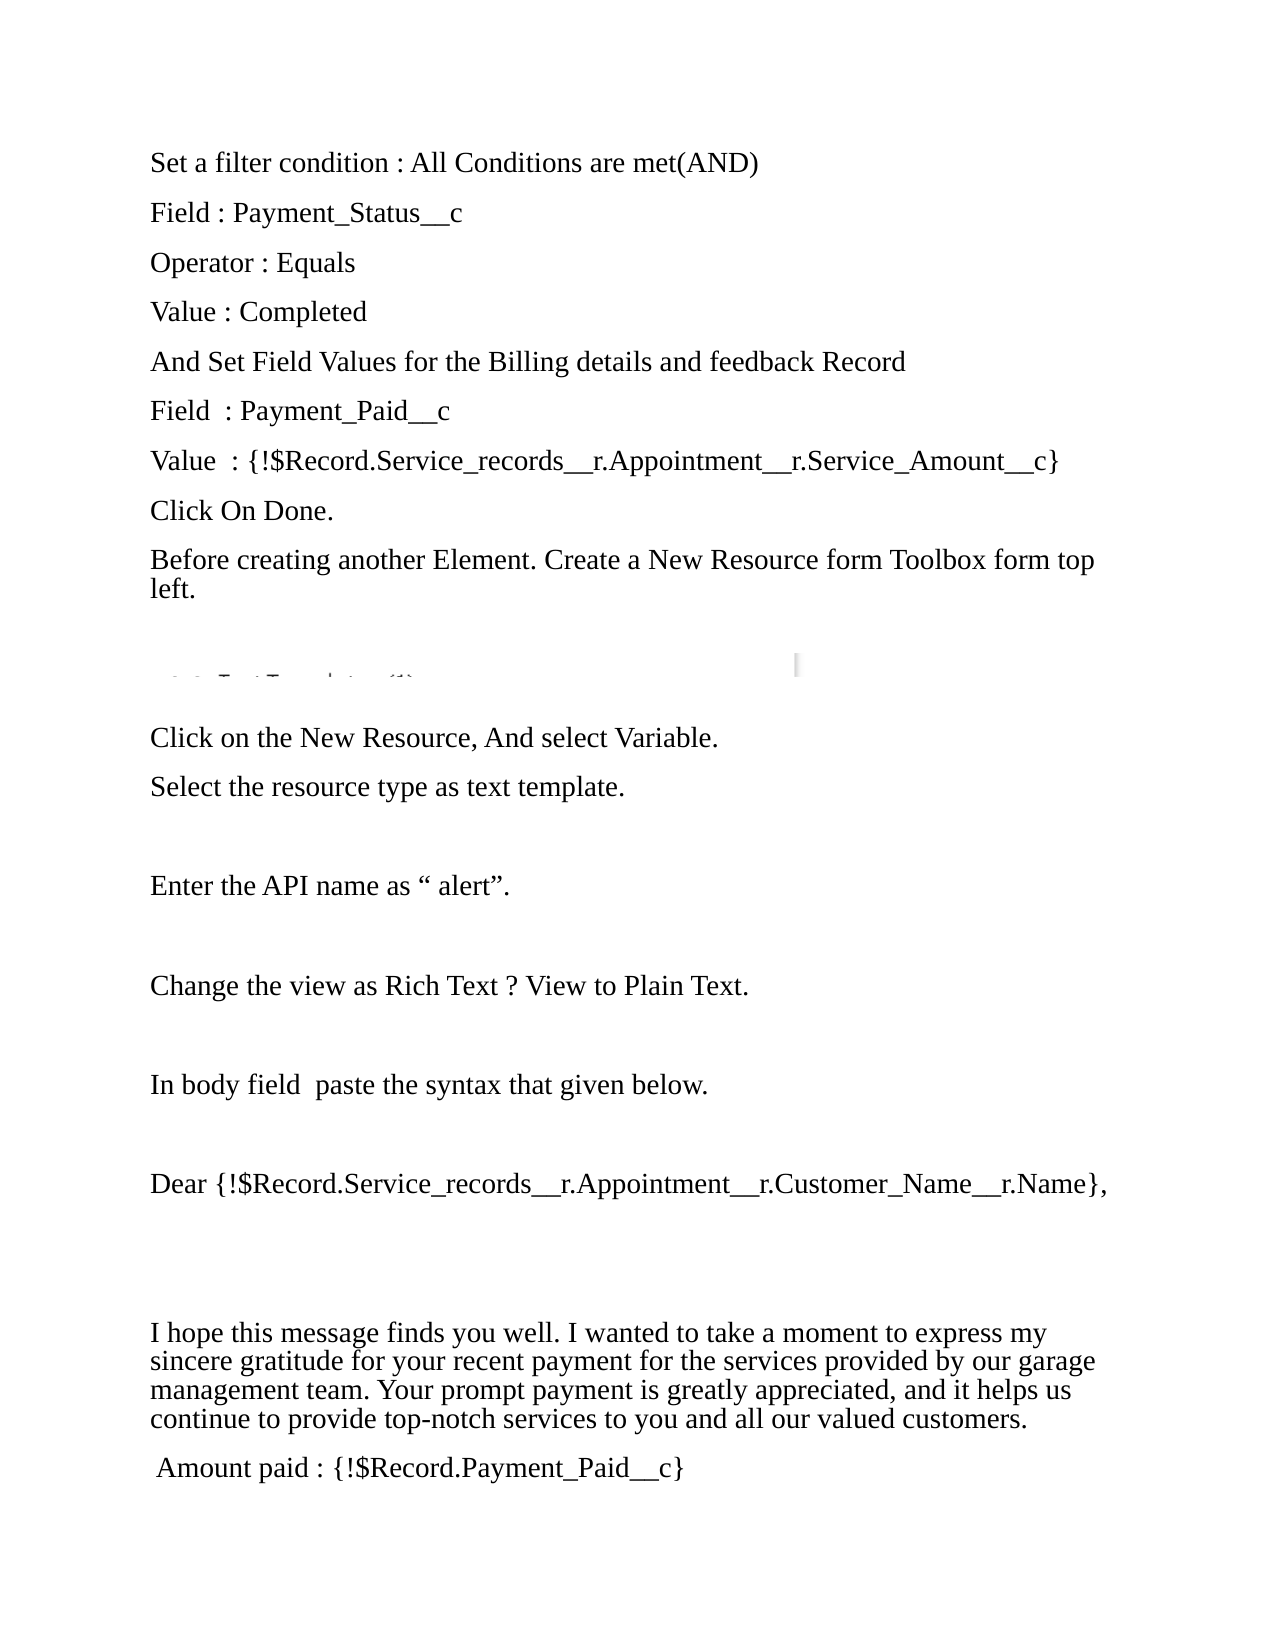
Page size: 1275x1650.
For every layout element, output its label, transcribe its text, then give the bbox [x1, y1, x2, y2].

text Click On Done. [150, 497, 1125, 526]
text And Set Field Values for the Billing details and feedback Record [150, 348, 1125, 377]
text Dear {!$Record.Service_records__r.Appointment__r.Customer_Name__r.Name}, [150, 1170, 1125, 1199]
text Amount paid : {!$Record.Payment_Paid__c} [150, 1455, 1125, 1484]
text Enter the API name as “ alert”. [150, 873, 1125, 902]
text Value : Completed [150, 299, 1125, 327]
text Click on the New Resource, And select Variable. [150, 724, 1125, 753]
text In body field paste the syntax that given below. [150, 1071, 1125, 1100]
text Select the resource type as text template. [150, 774, 1125, 802]
text Change the view as Rich Text ? View to Plain Text. [150, 972, 1125, 1001]
text Value : {!$Record.Service_records__r.Appointment__r.Service_Amount__c} [150, 447, 1125, 476]
text Before creating another Element. Create a New Resource form Toolbox form top left. [150, 547, 1125, 604]
text I hope this message finds you well. I wanted to take a moment to express my sincere gratitude for your recent payment for the services provided by our garage management team. Your prompt payment is greatly appreciated, and it helps us continue to provide top-notch services to you and all our valued customers. [150, 1319, 1125, 1434]
text Field : Payment_Paid__c [150, 398, 1125, 427]
text Set a filter condition : All Conditions are met(AND) [150, 150, 1125, 179]
text Field : Payment_Status__c [150, 199, 1125, 228]
text Operator : Equals [150, 249, 1125, 278]
